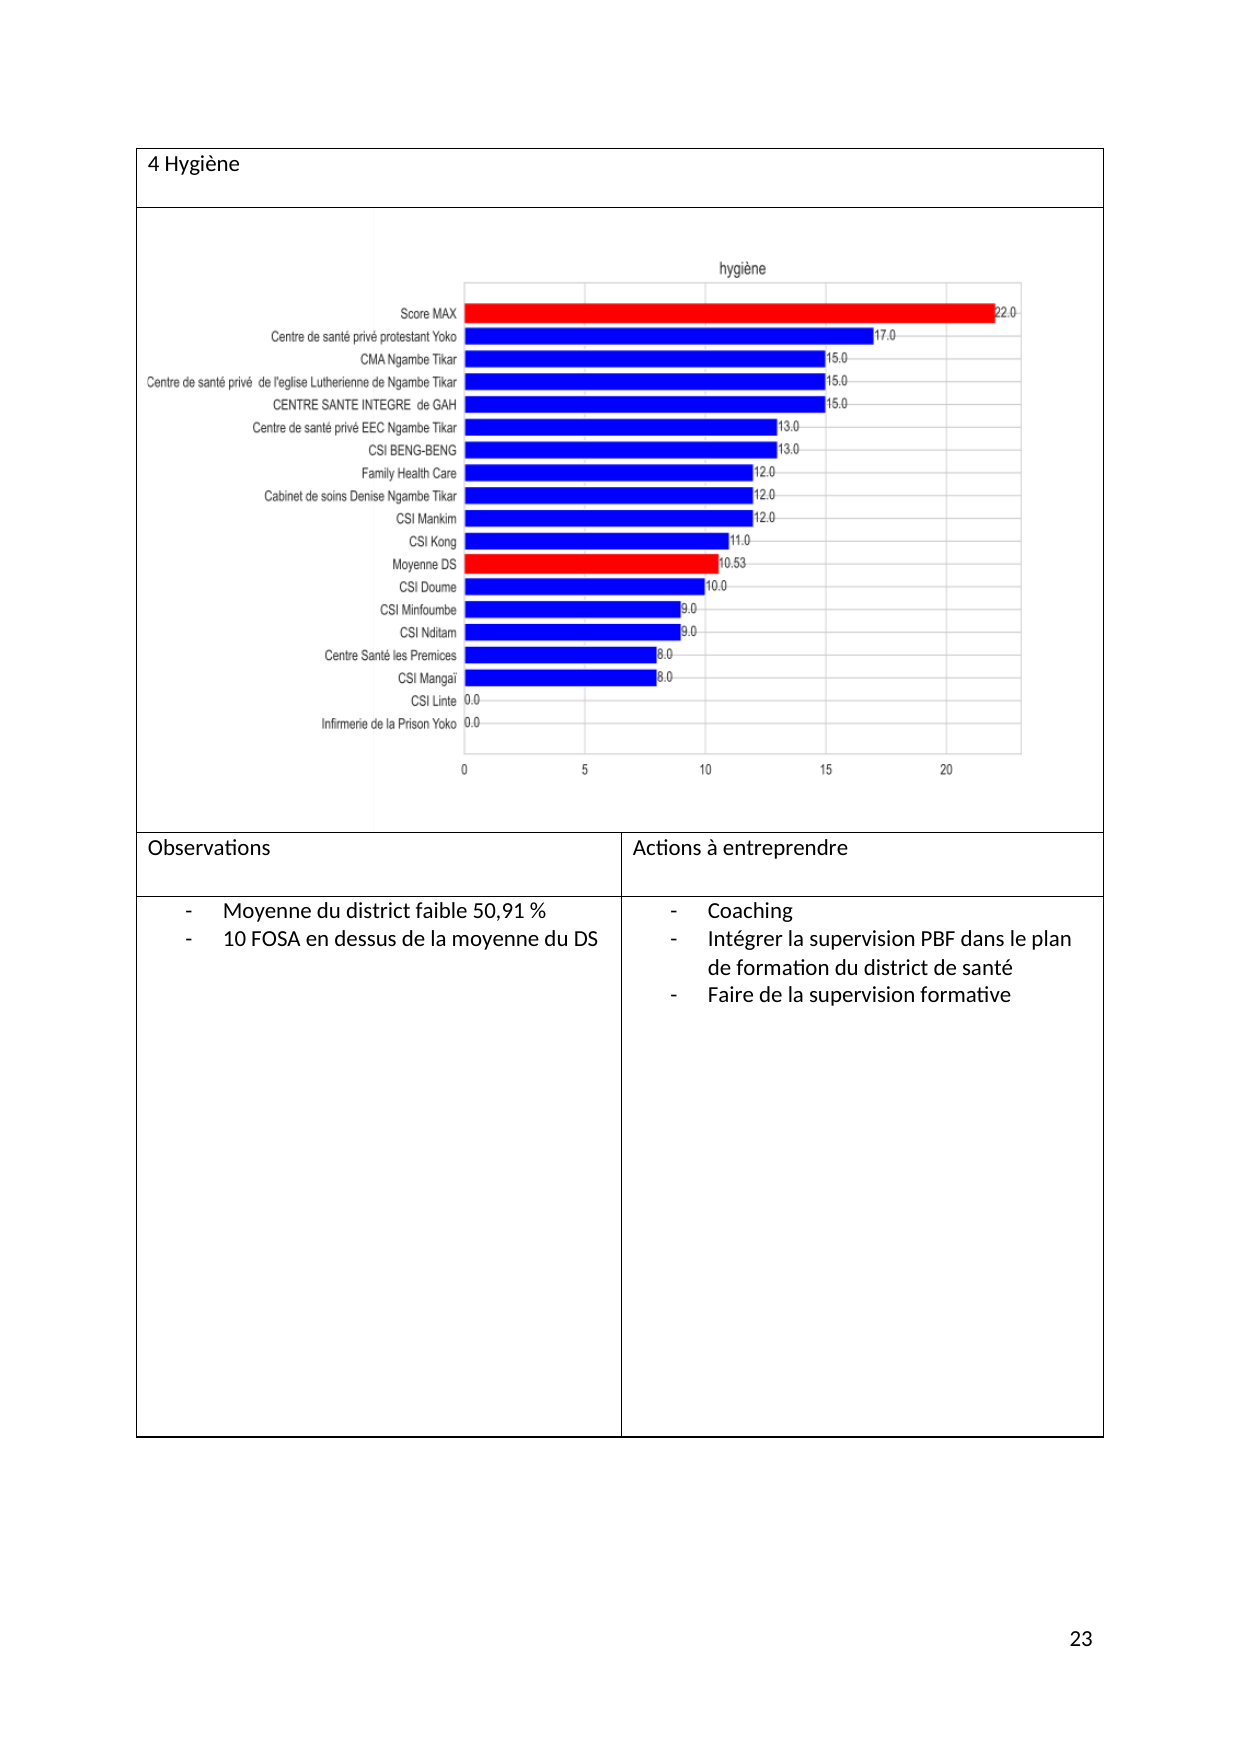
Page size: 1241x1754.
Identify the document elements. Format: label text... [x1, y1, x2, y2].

table_cell [1093, 208, 1103, 832]
table_cell [137, 208, 147, 832]
table_cell Observations [137, 833, 621, 896]
table_cell Actions à entreprendre [622, 833, 1103, 896]
table_header 4 Hygiène [137, 149, 1103, 207]
picture [147, 208, 1093, 832]
table_cell Coaching Intégrer la supervision PBF dans le plan de formation du district de santé Faire de la supervision formative [622, 897, 1103, 1436]
table_cell Moyenne du district faible 50,91 % 10 FOSA en dessus de la moyenne du DS [137, 897, 621, 1436]
